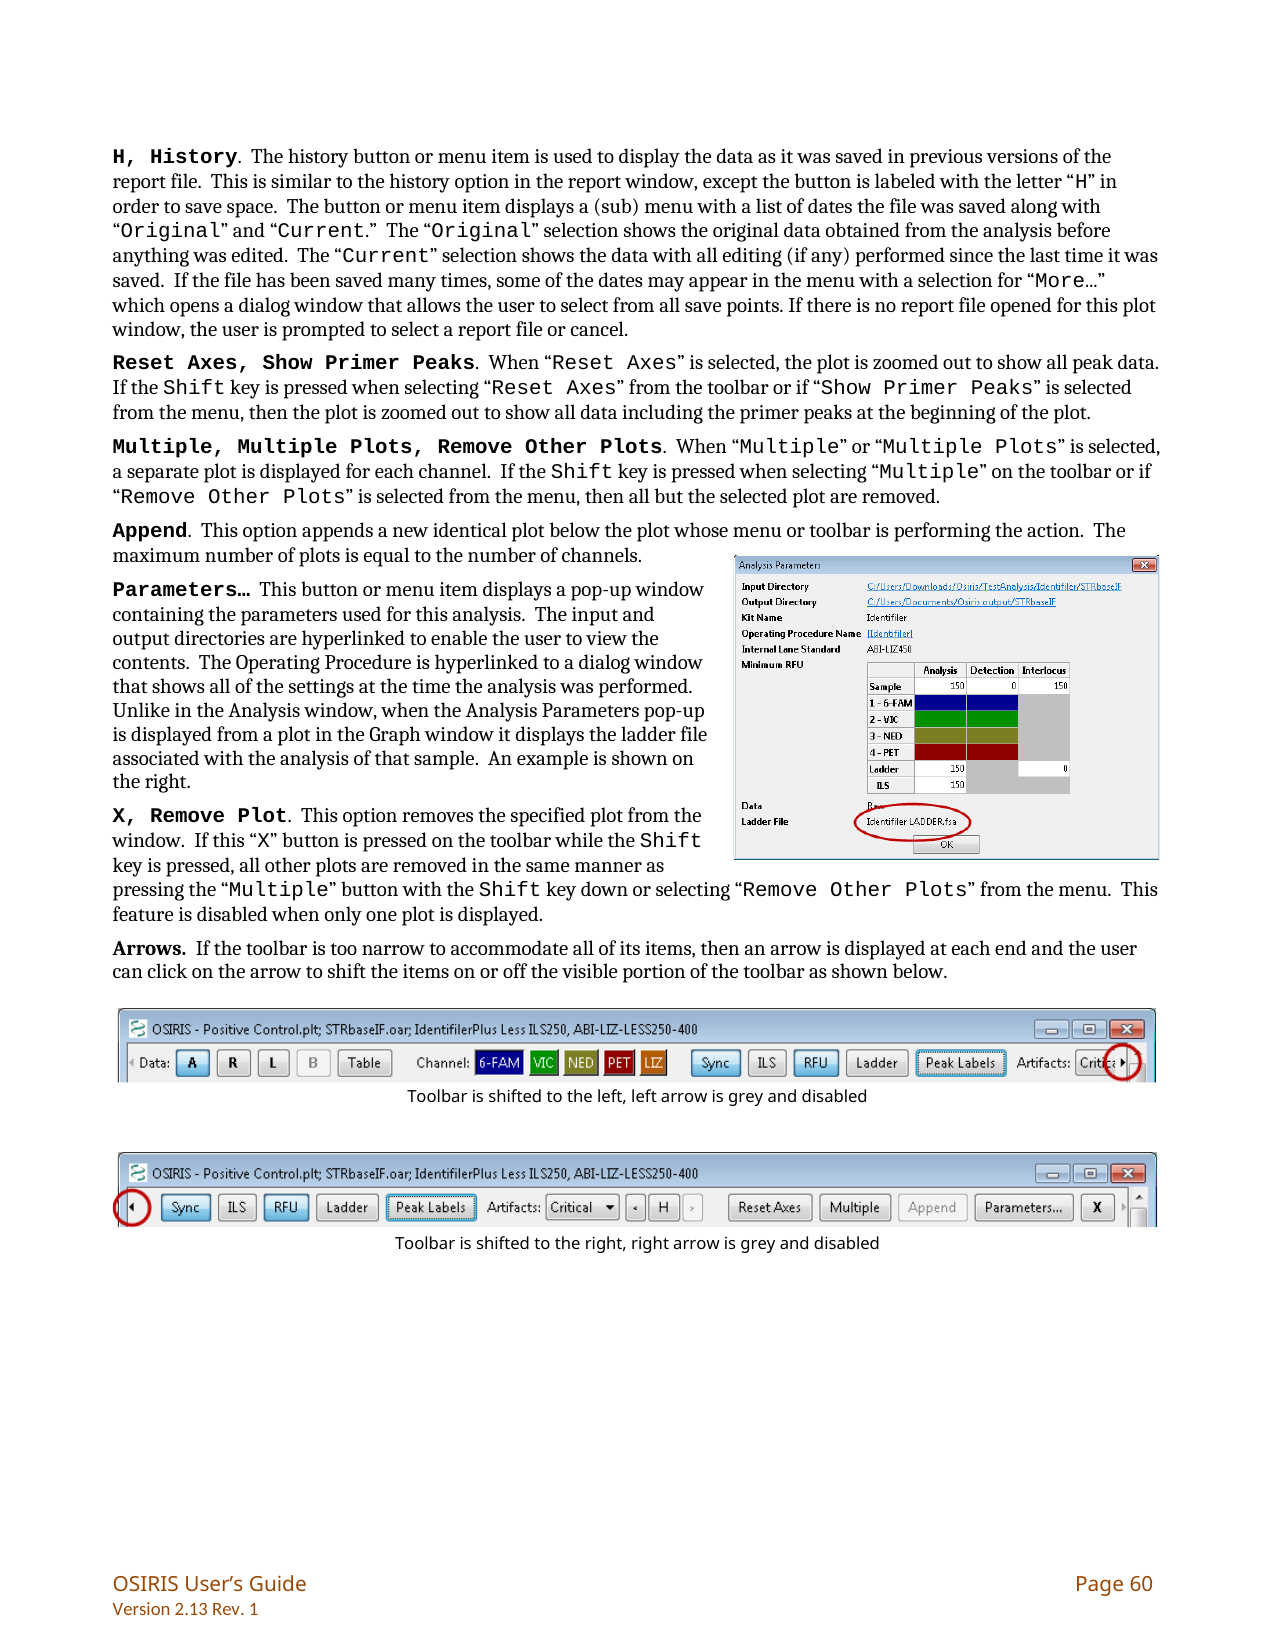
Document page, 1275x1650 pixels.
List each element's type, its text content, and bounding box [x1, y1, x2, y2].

text H, History. The history button or menu item is used to display the data as it was saved in previous versions of the report file. This is similar to the history option in the report window, except the button is labeled with the letter “H” in order to save space. The button or menu item displays a (sub) menu with a list of dates the file was saved along with “Original” and “Current.” The “Original” selection shows the original data obtained from the analysis before anything was edited. The “Current” selection shows the data with all editing (if any) performed since the last time it was saved. If the file has been saved many times, some of the dates may appear in the menu with a selection for “More…” which opens a dialog window that allows the user to select from all save points. If there is no report file opened for this plot window, the user is prompted to select a report file or cancel. [112, 144, 1162, 341]
picture [112, 1008, 1163, 1085]
text X, Remove Plot. This option removes the specified plot from the window. If this “X” button is pressed on the toolbar while the Shift key is pressed, all other plots are removed in the same manner as pressing the “Multiple” button with the Shift key down or selecting “Remove Other Plots” from the menu. This feature is disabled when only one plot is displayed. [112, 804, 1162, 927]
text Toolbar is shifted to the left, left arrow is grey and disabled [112, 1085, 1162, 1107]
picture [733, 555, 1160, 860]
text Multiple, Multiple Plots, Remove Other Plots. When “Multiple” or “Multiple Plots” is selected, a separate plot is displayed for each channel. If the Shift key is pressed when selecting “Multiple” on the toolbar or if “Remove Other Plots” is selected from the menu, then all but the selected plot are removed. [112, 434, 1162, 509]
picture [112, 1152, 1163, 1232]
text Append. This option appends a new identical plot below the plot whose menu or toolbar is performing the action. The maximum number of plots is equal to the number of channels. [112, 519, 1162, 568]
text Parameters… This button or menu item displays a pop-up window containing the parameters used for this analysis. The input and output directories are hyperlinked to enable the user to view the contents. The Operating Procedure is hyperlinked to a dialog window that shows all of the settings at the time the analysis was performed. Unlike in the Analysis window, when the Analysis Parameters pop-up is displayed from a plot in the Graph window it displays the ladder file associated with the analysis of that sample. An example is shown on the right. [112, 577, 733, 794]
text Toolbar is shifted to the right, right arrow is grey and disabled [112, 1232, 1162, 1254]
text Reset Axes, Show Primer Peaks. When “Reset Axes” is selected, the plot is zoomed out to show all peak data. If the Shift key is pressed when selecting “Reset Axes” from the toolbar or if “Show Primer Peaks” is selected from the menu, then the plot is zoomed out to show all data including the primer peaks at the beginning of the plot. [112, 351, 1162, 425]
text Arrows. If the toolbar is too narrow to accommodate all of its items, then an arrow is displayed at each end and the user can click on the arrow to shift the items on or off the visible portion of the toolbar as shown below. [112, 936, 1162, 984]
